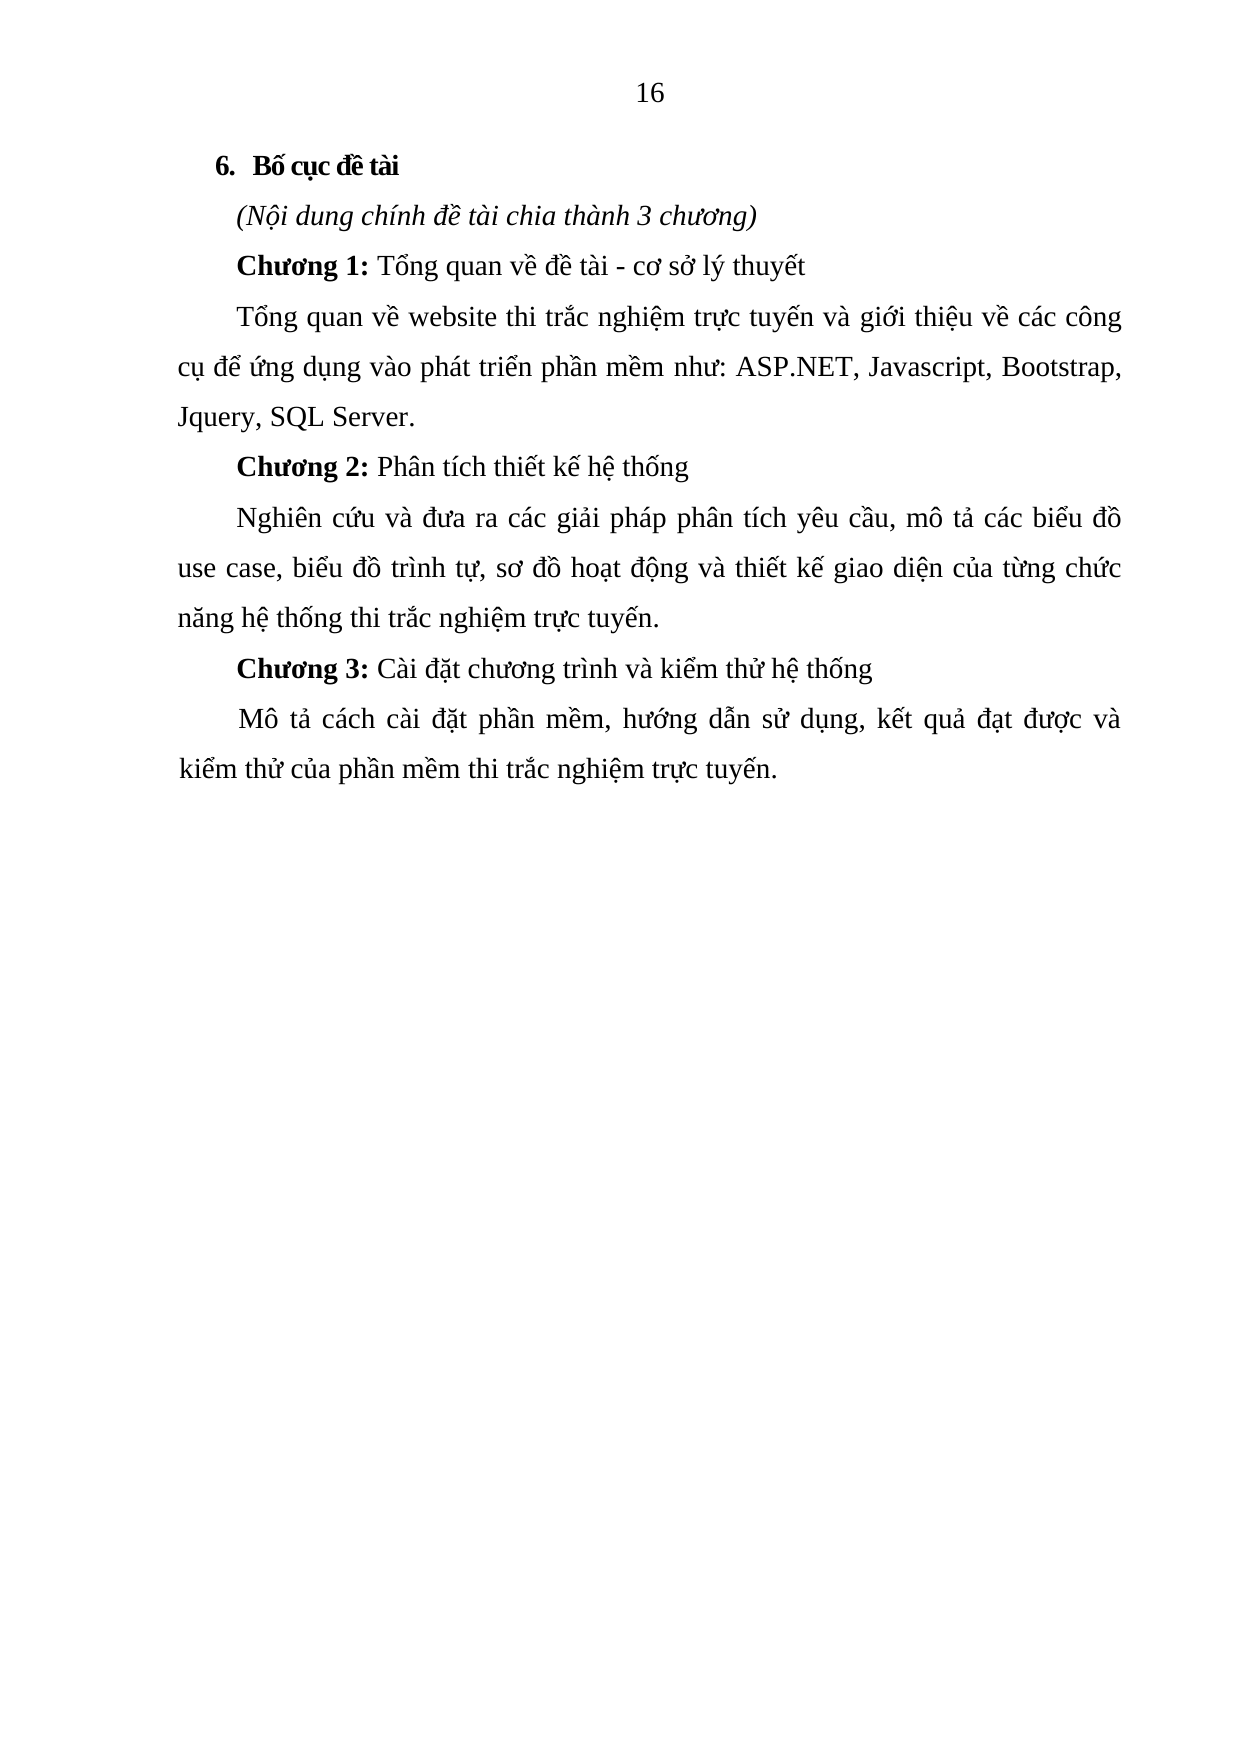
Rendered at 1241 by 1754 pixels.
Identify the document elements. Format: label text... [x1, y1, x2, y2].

text Nghiên cứu và đưa ra các giải pháp phân tích yêu cầu, mô tả các biểu đồ use case, biểu đồ trình tự, sơ đồ hoạt động và thiết kế giao diện của từng chức năng hệ thống thi trắc nghiệm trực tuyến. [177, 500, 1122, 634]
title Bố cục đề tài [215, 148, 1122, 181]
text Chương 3: Cài đặt chương trình và kiểm thử hệ thống [177, 651, 1122, 684]
text Mô tả cách cài đặt phần mềm, hướng dẫn sử dụng, kết quả đạt được và kiểm thử của phần mềm thi trắc nghiệm trực tuyến. [179, 701, 1122, 785]
text Chương 1: Tổng quan về đề tài - cơ sở lý thuyết [177, 248, 1122, 282]
text Chương 2: Phân tích thiết kế hệ thống [177, 449, 1122, 483]
text Tổng quan về website thi trắc nghiệm trực tuyến và giới thiệu về các công cụ để ứng dụng vào phát triển phần mềm như: ASP.NET, Javascript, Bootstrap, Jquery, SQL Server. [177, 299, 1122, 433]
text (Nội dung chính đề tài chia thành 3 chương) [177, 198, 1122, 232]
